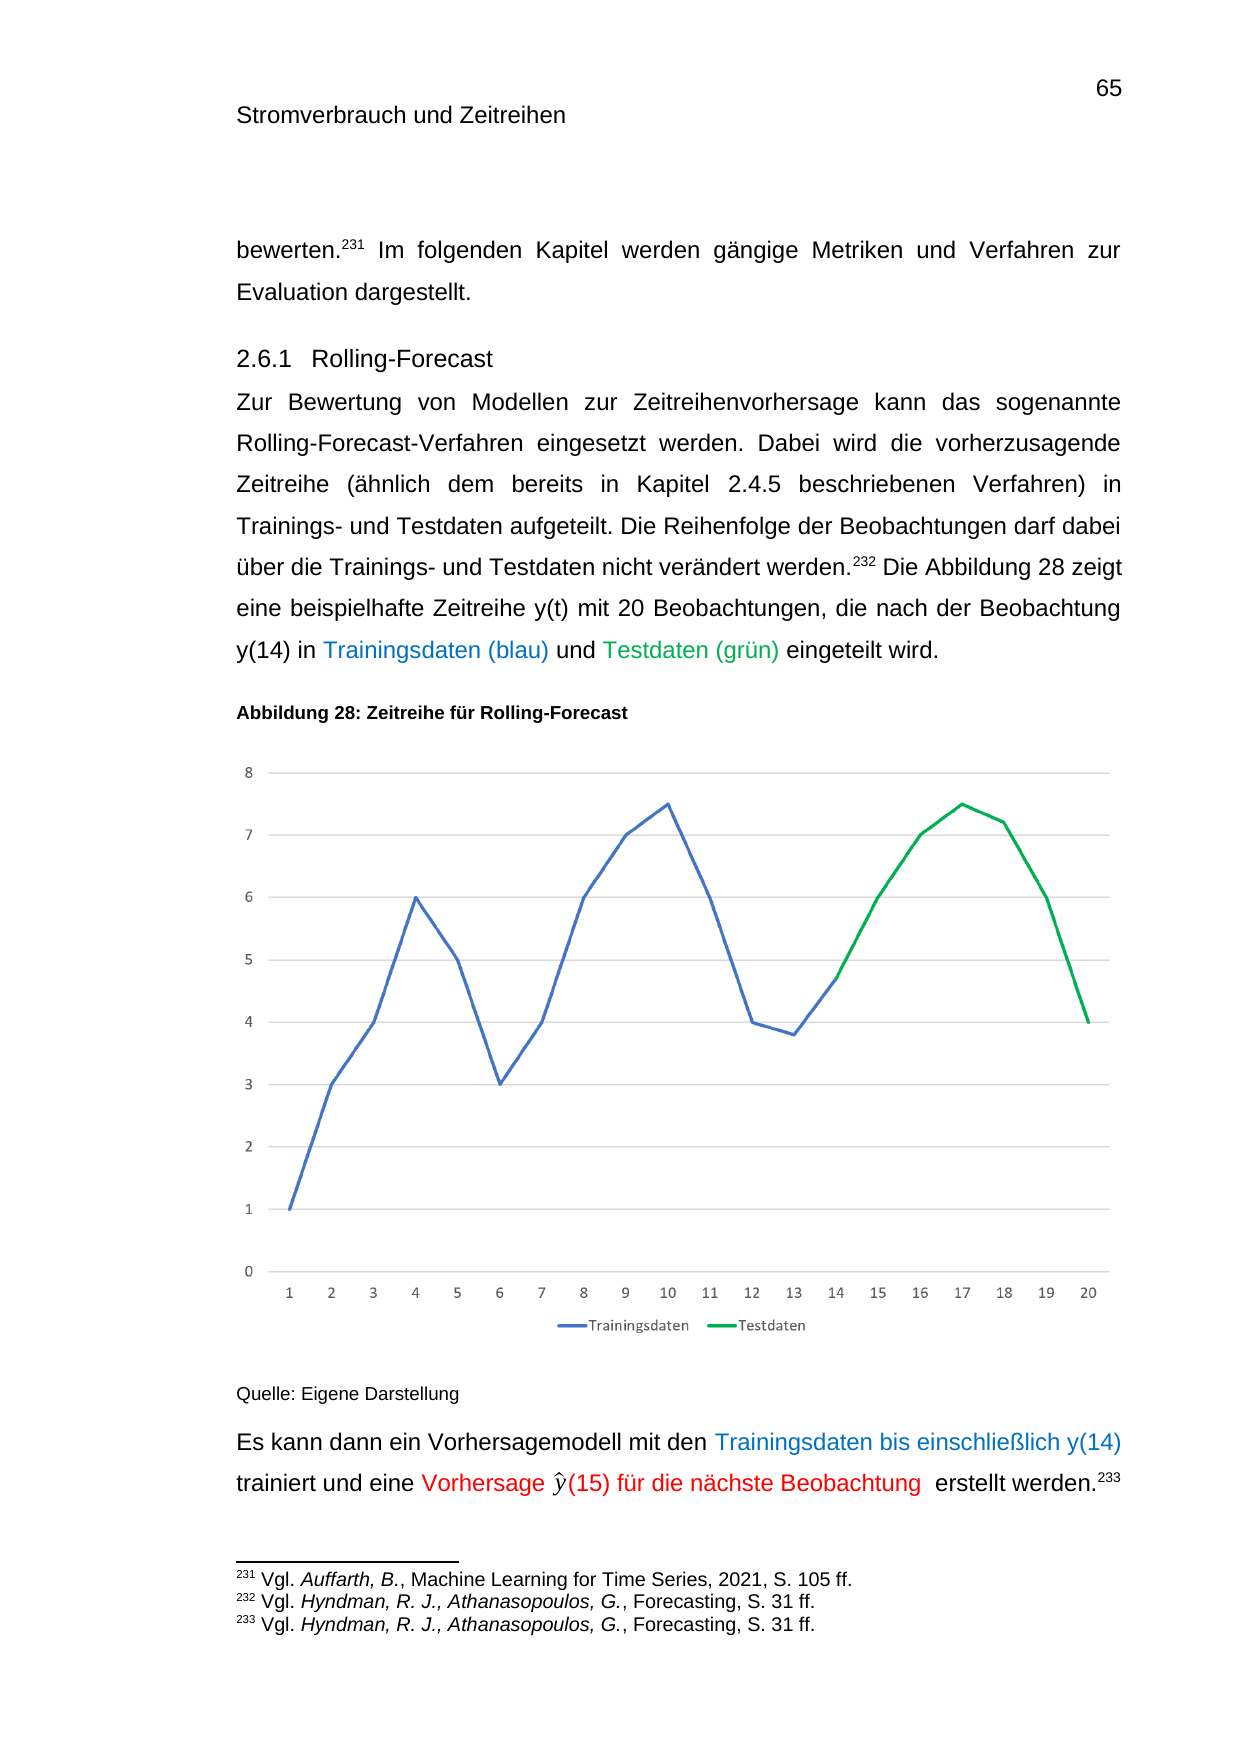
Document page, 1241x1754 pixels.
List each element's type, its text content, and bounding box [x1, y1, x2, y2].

text Quelle: Eigene Darstellung [236, 1383, 1122, 1404]
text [236, 236, 1122, 305]
text Abbildung 28: Zeitreihe für Rolling-Forecast [236, 702, 1122, 723]
text Es kann dann ein Vorhersagemodell mit den Trainingsdaten bis einschließlich y(14) trainiert und eine Vorhersage (15) für die nächste Beobachtung erstellt werden. [236, 1428, 1122, 1497]
picture [236, 746, 1123, 1344]
text Zur Bewertung von Modellen zur Zeitreihenvorhersage kann das sogenannte Rolling-Forecast-Verfahren eingesetzt werden. Dabei wird die vorherzusagende Zeitreihe (ähnlich dem bereits in Kapitel 2.4.5 beschriebenen Verfahren) in Trainings- und Testdaten aufgeteilt. Die Reihenfolge der Beobachtungen darf dabei über die Trainings- und Testdaten nicht verändert werden. Die Abbildung 28 zeigt eine beispielhafte Zeitreihe y(t) mit 20 Beobachtungen, die nach der Beobachtung y(14) in Trainingsdaten (blau) und Testdaten (grün) eingeteilt wird. [236, 387, 1122, 663]
subtitle Rolling-Forecast [236, 344, 1122, 373]
